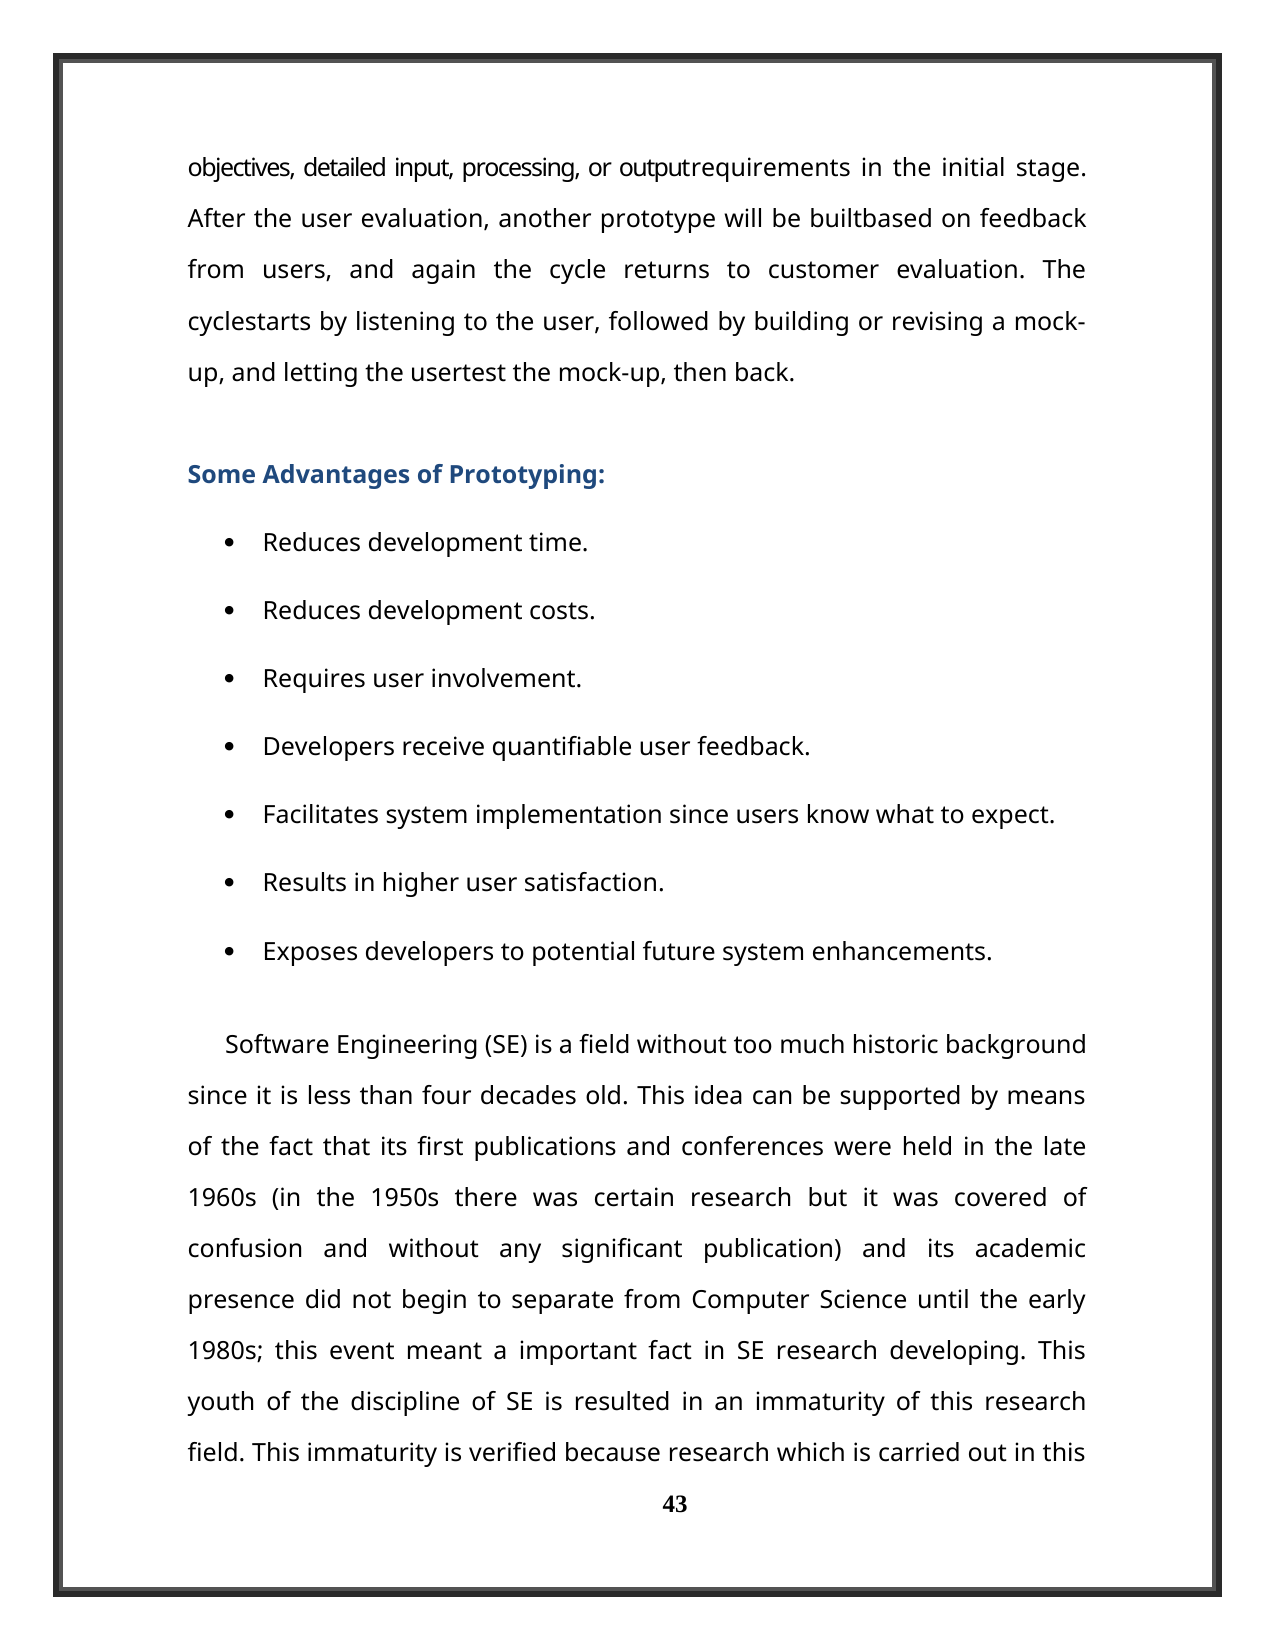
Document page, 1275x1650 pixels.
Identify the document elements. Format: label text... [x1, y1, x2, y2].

list Exposes developers to potential future system enhancements. [225, 933, 1087, 967]
list Requires user involvement. [225, 661, 1087, 695]
list Results in higher user satisfaction. [225, 865, 1087, 899]
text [187, 150, 1087, 388]
list Reduces development costs. [225, 592, 1087, 627]
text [187, 1027, 1087, 1469]
list Facilitates system implementation since users know what to expect. [225, 797, 1087, 831]
list Reduces development time. [225, 524, 1087, 558]
text Some Advantages of Prototyping: [187, 456, 1087, 490]
list Developers receive quantifiable user feedback. [225, 729, 1087, 763]
